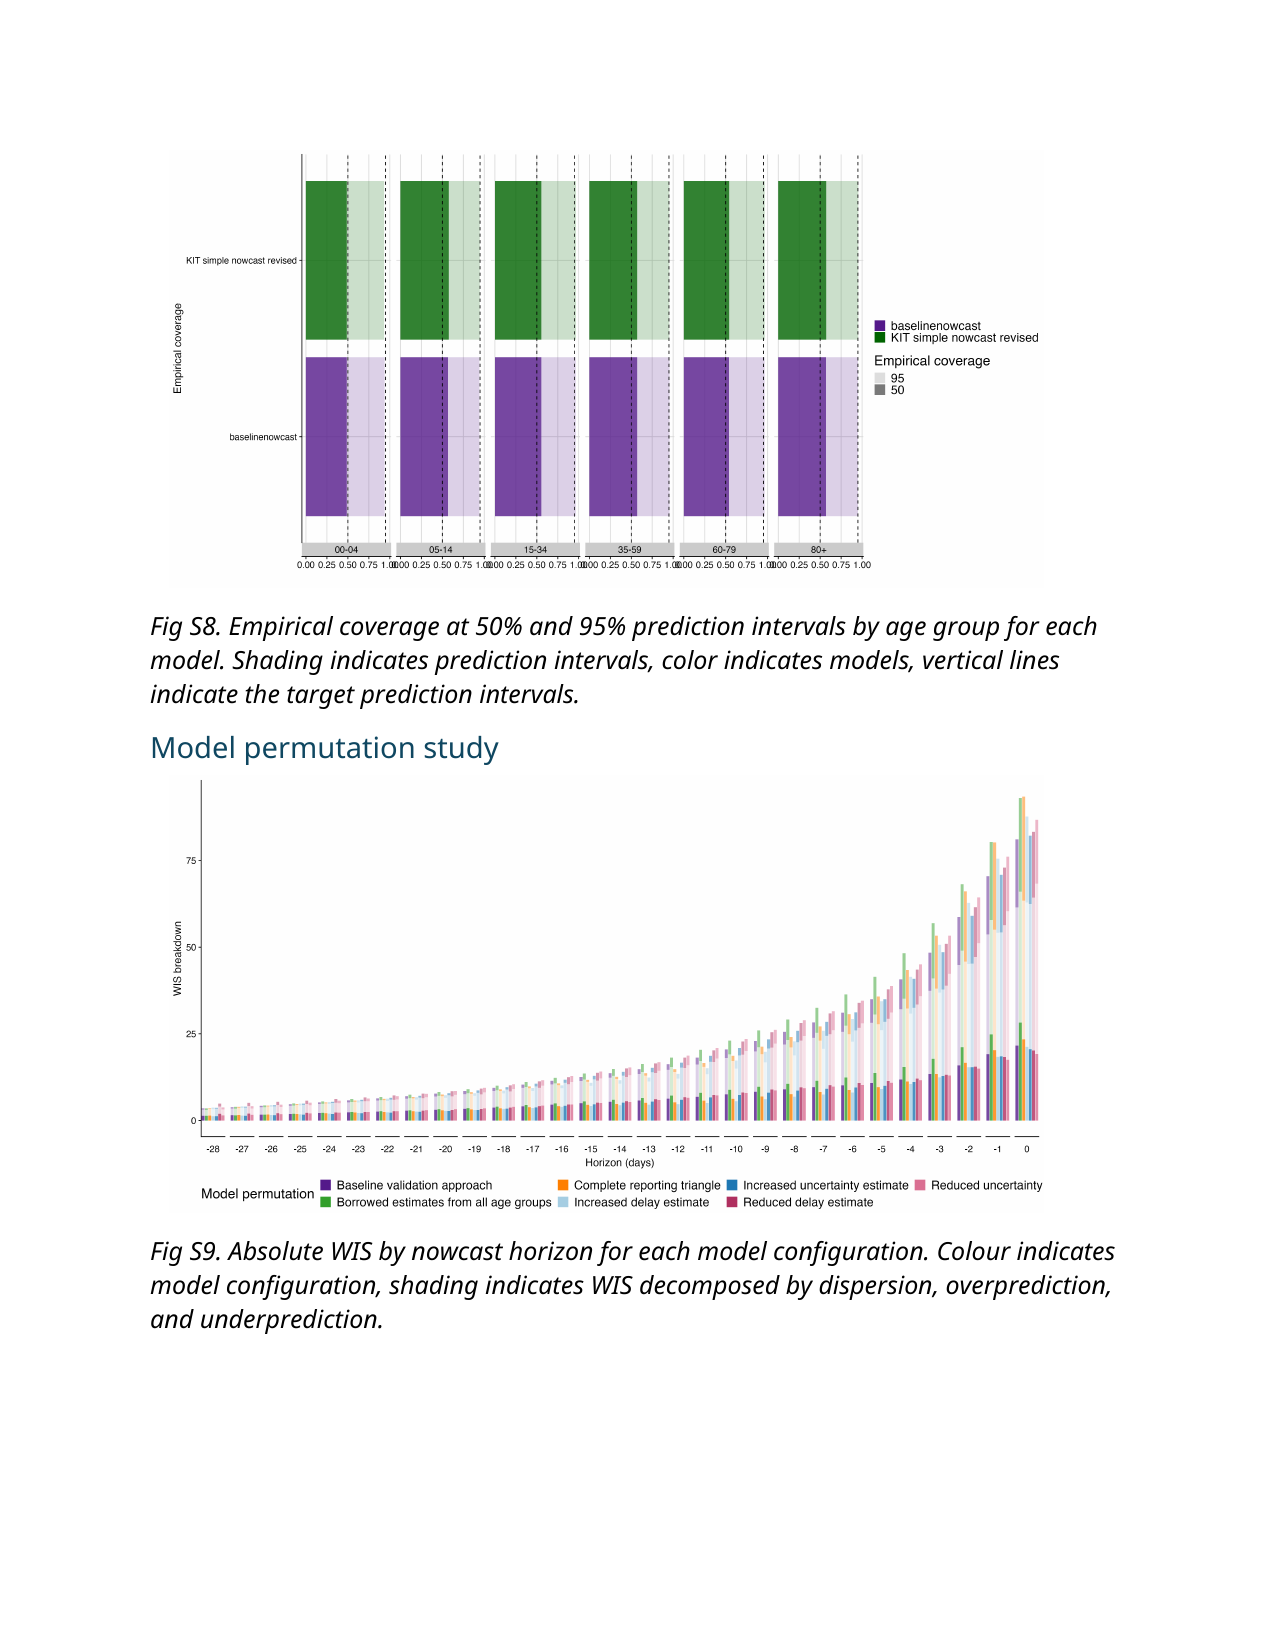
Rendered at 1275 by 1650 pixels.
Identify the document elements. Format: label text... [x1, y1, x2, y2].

text Fig S9. Absolute WIS by nowcast horizon for each model configuration. Colour indicates model configuration, shading indicates WIS decomposed by dispersion, overprediction, and underprediction. [150, 1233, 1125, 1336]
picture [168, 775, 1044, 1213]
picture [168, 150, 1044, 588]
subtitle Model permutation study [150, 727, 1125, 767]
text Fig S8. Empirical coverage at 50% and 95% prediction intervals by age group for each model. Shading indicates prediction intervals, color indicates models, vertical lines indicate the target prediction intervals. [150, 608, 1125, 711]
